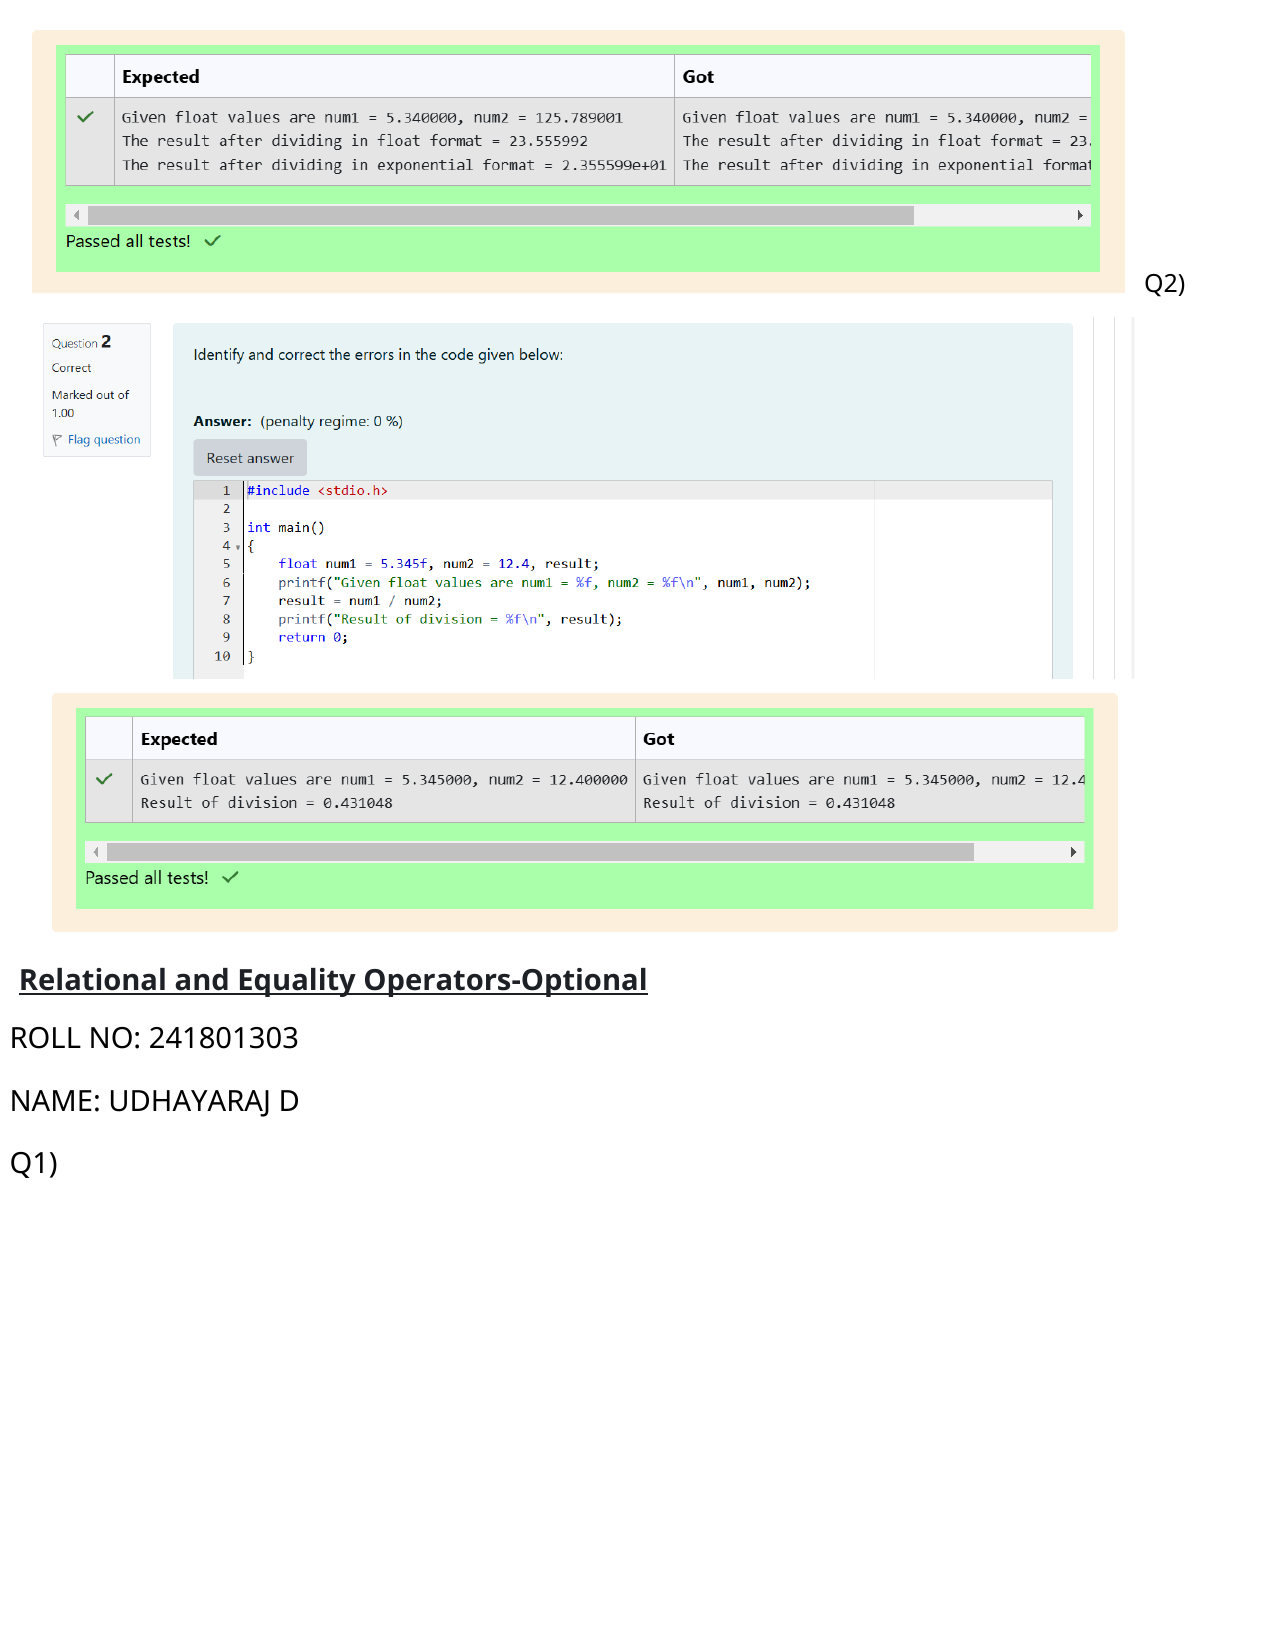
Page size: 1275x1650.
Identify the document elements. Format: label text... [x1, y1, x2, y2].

text Q1) [9, 1143, 1247, 1182]
text ROLL NO: 241801303 [9, 1017, 1247, 1057]
text Q2) [9, 28, 1247, 299]
text NAME: UDHAYARAJ D [9, 1080, 1247, 1120]
subtitle Relational and Equality Operators-Optional [19, 959, 1247, 999]
